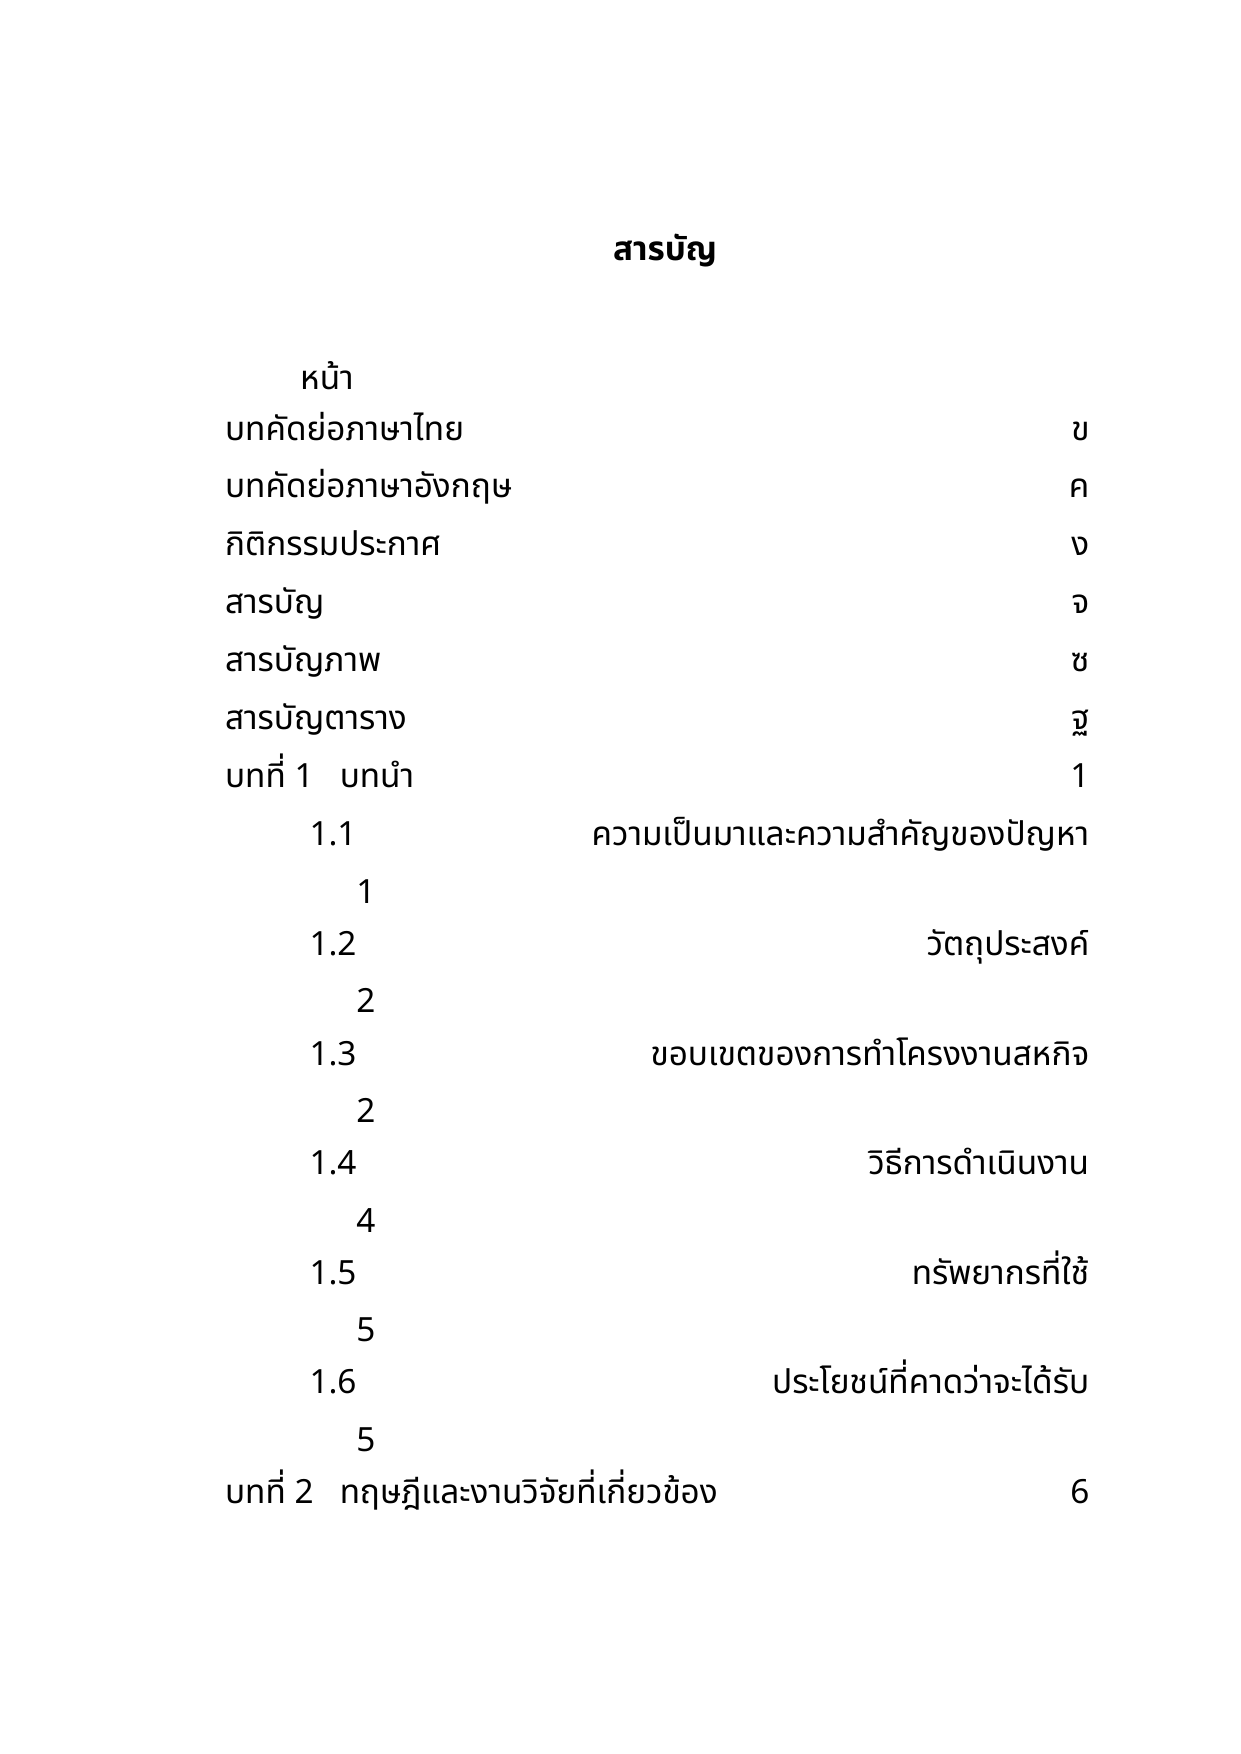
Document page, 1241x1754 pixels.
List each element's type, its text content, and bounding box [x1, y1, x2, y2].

text 1.5 ทรัพยากรที่ใช้ 5 [309, 1248, 1090, 1351]
text บทคัดย่อภาษาอังกฤษ ค [225, 462, 1090, 513]
text กิติกรรมประกาศ ง [225, 520, 1090, 571]
text บทคัดย่อภาษาไทย ข [225, 404, 1090, 455]
text 1.2 วัตถุประสงค์ 2 [309, 920, 1090, 1023]
subtitle สารบัญ [240, 225, 1090, 275]
text 1.3 ขอบเขตของการทำโครงงานสหกิจ 2 [309, 1029, 1090, 1132]
text 1.1 ความเป็นมาและความสำคัญของปัญหา 1 [309, 810, 1090, 913]
text บทที่ 1 บทนำ 1 [225, 752, 1090, 803]
text 1.4 วิธีการดำเนินงาน 4 [309, 1139, 1090, 1242]
text บทที่ 2 ทฤษฎีและงานวิจัยที่เกี่ยวข้อง 6 [225, 1468, 1090, 1518]
text หน้า [225, 328, 1090, 404]
text 1.6 ประโยชน์ที่คาดว่าจะได้รับ 5 [309, 1358, 1090, 1461]
text สารบัญภาพ ซ [225, 636, 1090, 687]
text สารบัญตาราง ฐ [225, 694, 1090, 744]
text สารบัญ จ [225, 578, 1090, 629]
